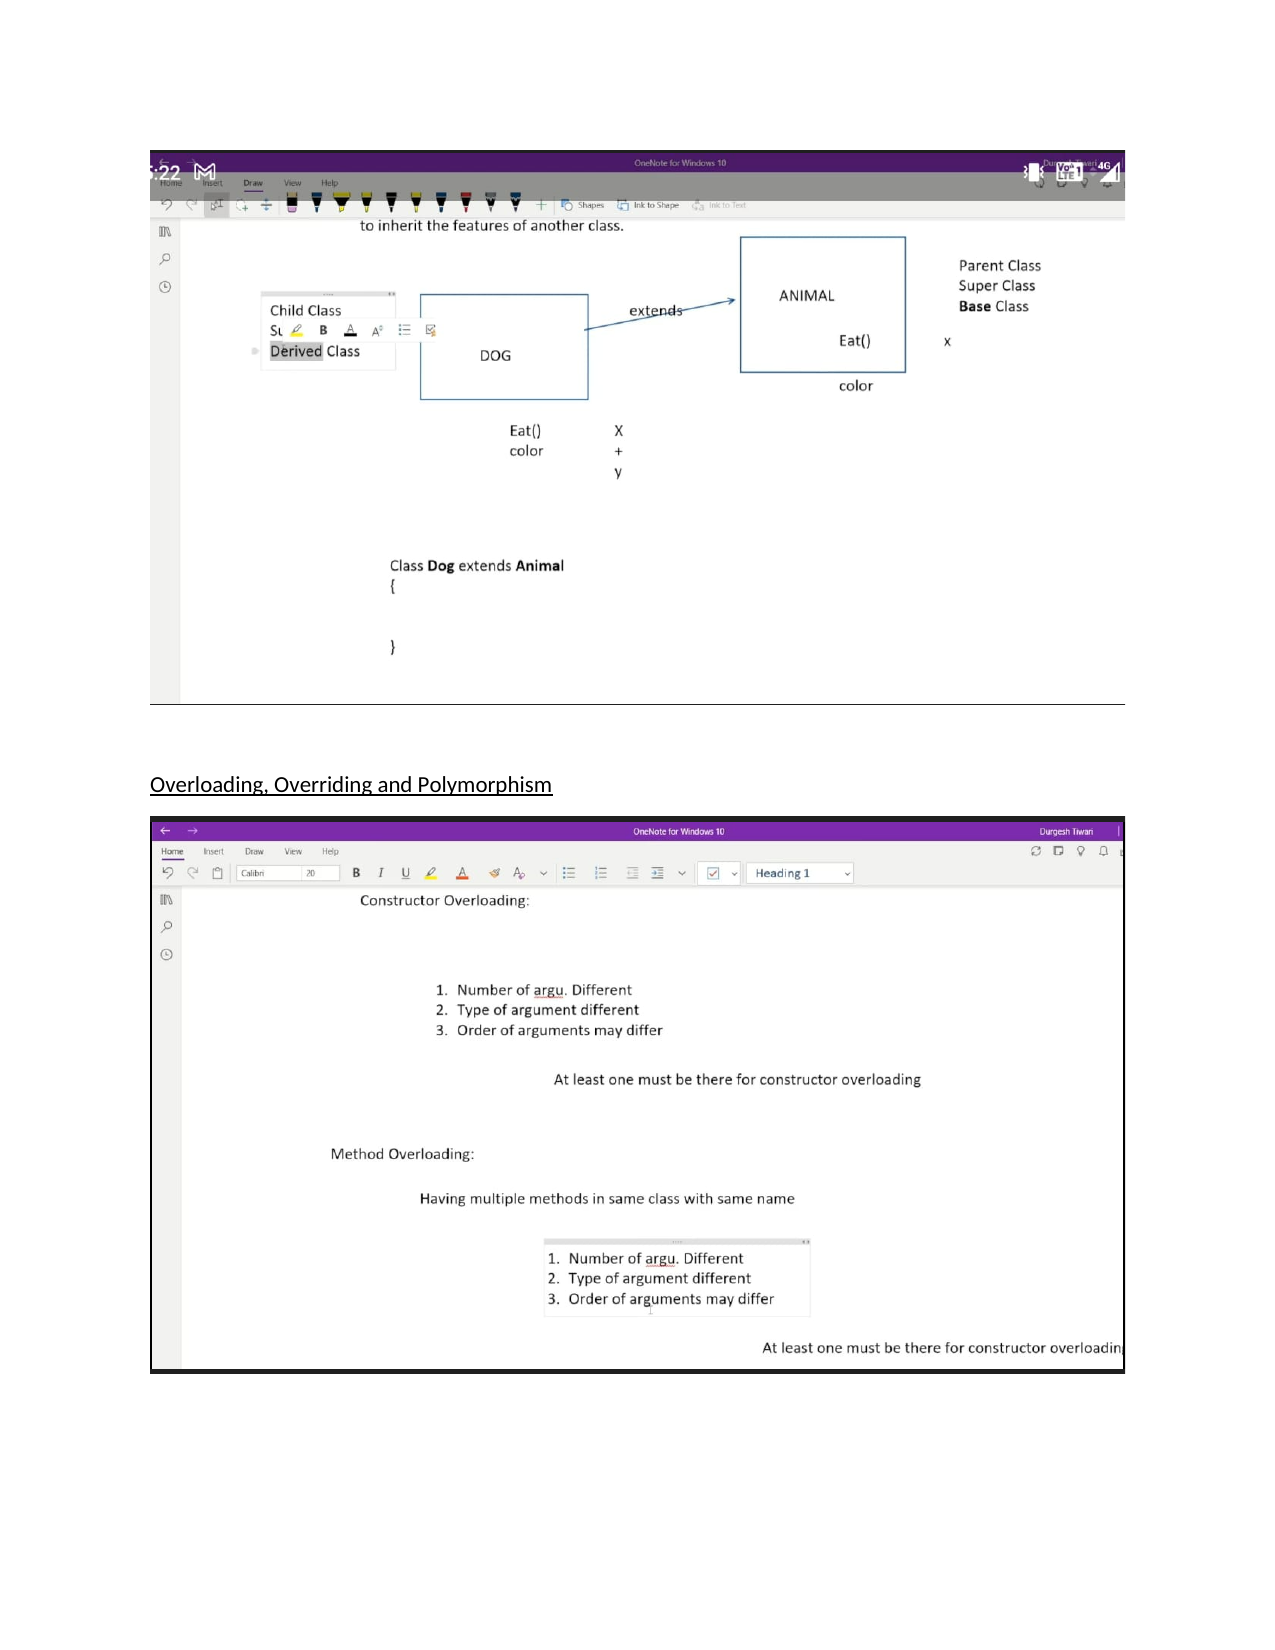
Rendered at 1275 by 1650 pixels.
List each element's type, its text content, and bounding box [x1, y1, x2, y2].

picture [150, 150, 1125, 705]
picture [150, 816, 1125, 1374]
text Overloading, Overriding and Polymorphism [150, 770, 1125, 798]
